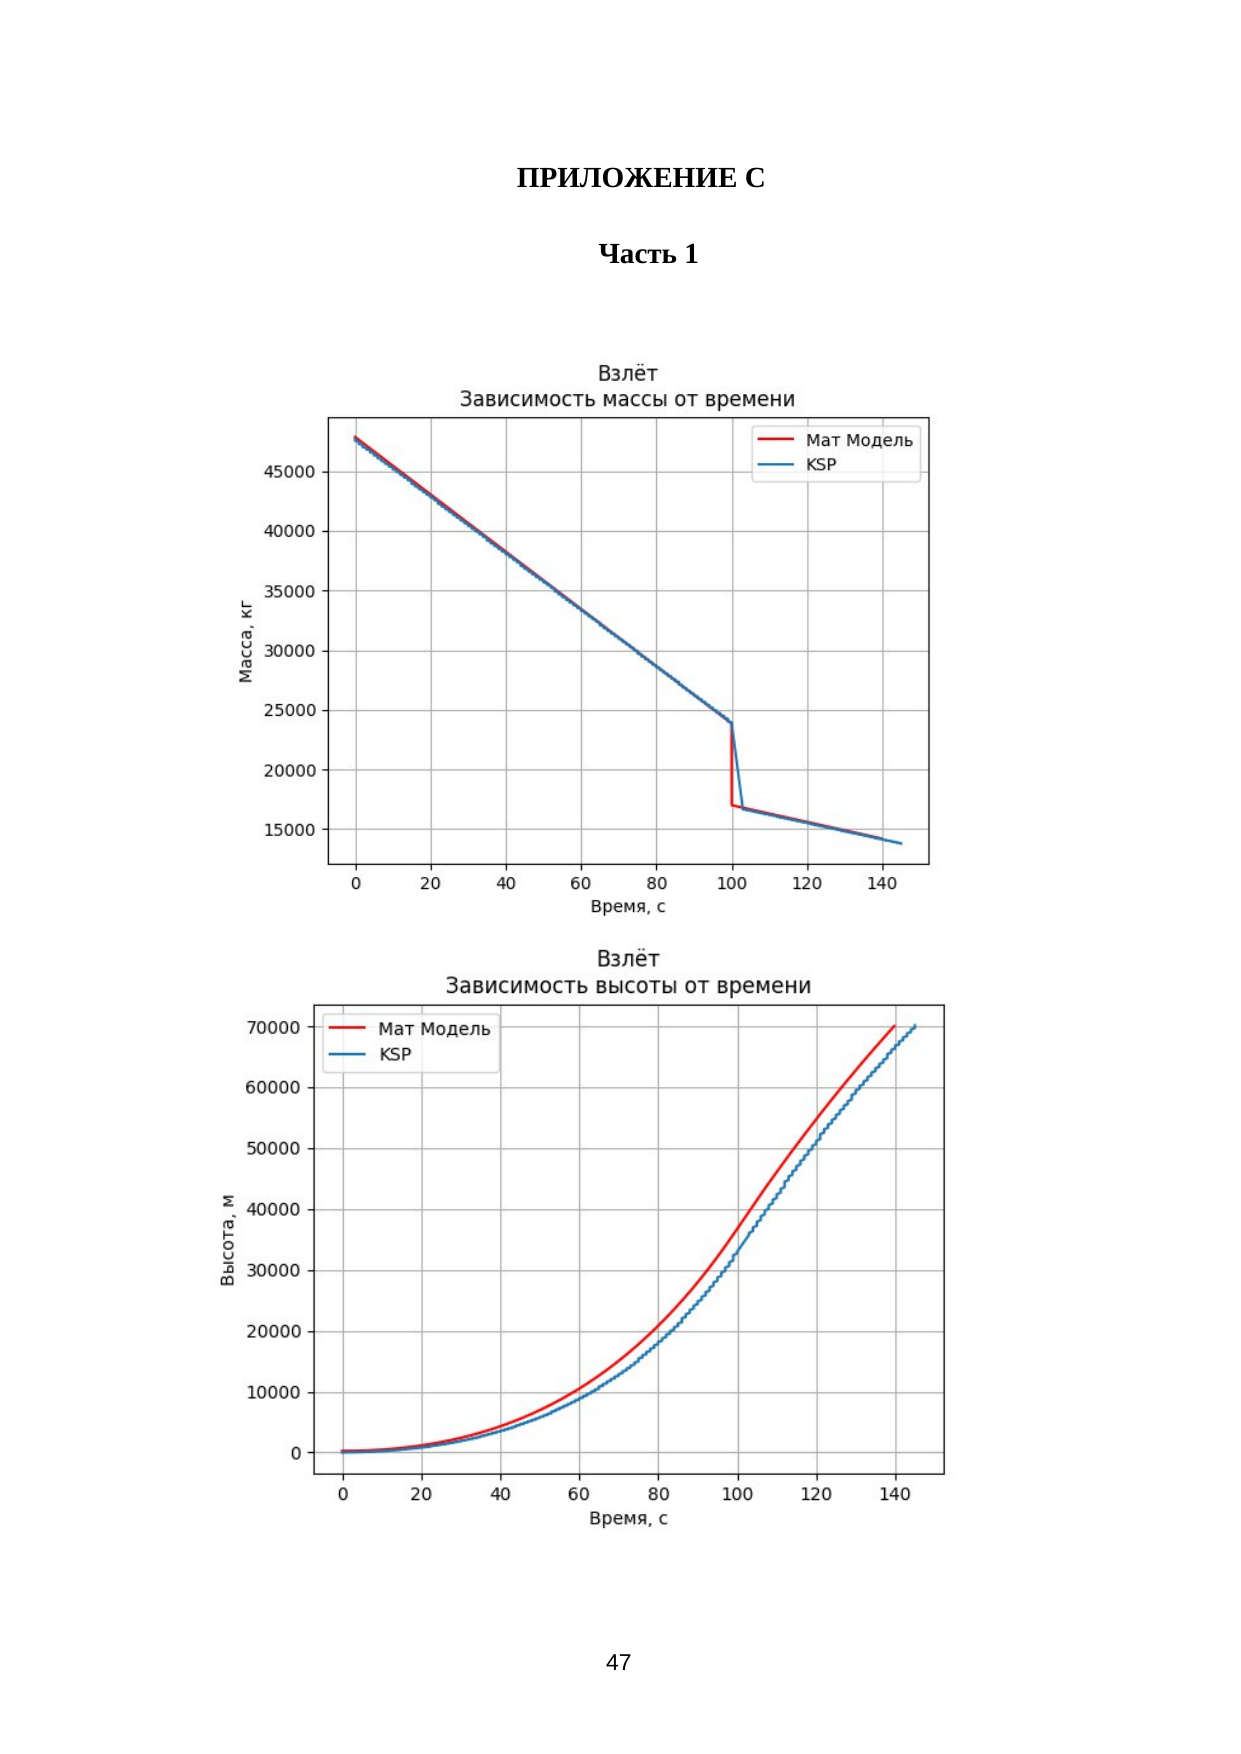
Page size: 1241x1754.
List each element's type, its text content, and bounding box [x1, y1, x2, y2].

subtitle Часть 1 [210, 236, 1087, 269]
picture [212, 931, 1025, 1541]
picture [231, 347, 1006, 928]
subtitle ПРИЛОЖЕНИЕ С [195, 160, 1087, 193]
